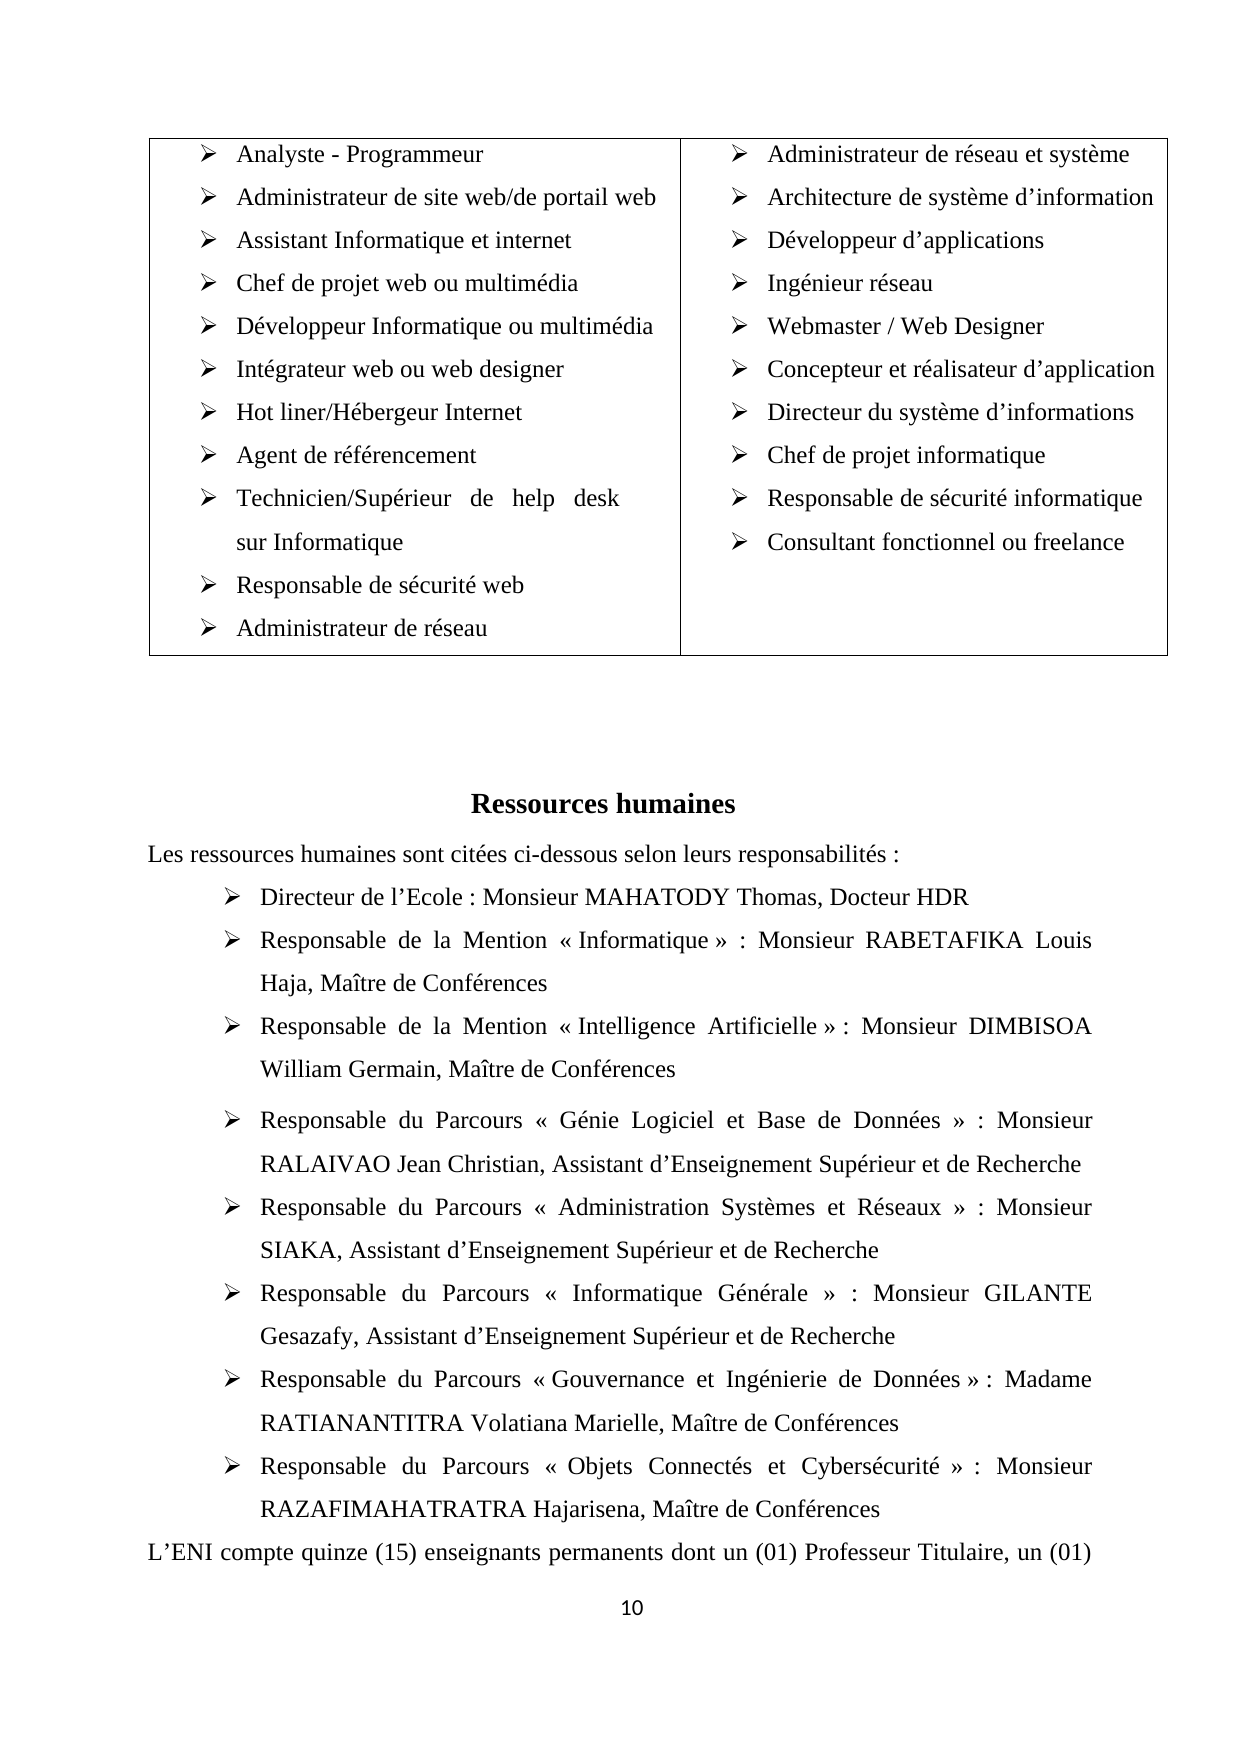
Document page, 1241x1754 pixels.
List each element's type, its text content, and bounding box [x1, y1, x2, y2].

subtitle Ressources humaines [46, 786, 1160, 819]
table_cell Administrateur de réseau et système Architecture de système d’information Développeur d’applications Ingénieur réseau Webmaster / Web Designer Concepteur et réalisateur d’application Directeur du système d’informations Chef de projet informatique Responsable de sécurité informatique Consultant fonctionnel ou freelance [681, 139, 1167, 655]
list Responsable du Parcours « Administration Systèmes et Réseaux » : Monsieur SIAKA, Assistant d’Enseignement Supérieur et de Recherche [222, 1192, 1092, 1264]
list Responsable du Parcours « Génie Logiciel et Base de Données » : Monsieur RALAIVAO Jean Christian, Assistant d’Enseignement Supérieur et de Recherche [222, 1105, 1093, 1177]
list Responsable du Parcours « Informatique Générale » : Monsieur GILANTE Gesazafy, Assistant d’Enseignement Supérieur et de Recherche [222, 1278, 1092, 1350]
list Responsable de la Mention « Informatique » : Monsieur RABETAFIKA Louis Haja, Maître de Conférences [222, 925, 1093, 997]
table_cell Analyste - Programmeur Administrateur de site web/de portail web Assistant Informatique et internet Chef de projet web ou multimédia Développeur Informatique ou multimédia Intégrateur web ou web designer Hot liner/Hébergeur Internet Agent de référencement Technicien/Supérieur de help desk sur Informatique Responsable de sécurité web Administrateur de réseau [150, 139, 680, 655]
list Directeur de l’Ecole : Monsieur MAHATODY Thomas, Docteur HDR [222, 882, 1180, 911]
list Responsable du Parcours « Objets Connectés et Cybersécurité » : Monsieur RAZAFIMAHATRATRA Hajarisena, Maître de Conférences [222, 1451, 1093, 1523]
text Les ressources humaines sont citées ci-dessous selon leurs responsabilités : [147, 839, 1180, 867]
list Responsable du Parcours « Gouvernance et Ingénierie de Données » : Madame RATIANANTITRA Volatiana Marielle, Maître de Conférences [222, 1364, 1093, 1436]
list Responsable de la Mention « Intelligence Artificielle » : Monsieur DIMBISOA William Germain, Maître de Conférences [222, 1011, 1092, 1083]
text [147, 1537, 1092, 1566]
